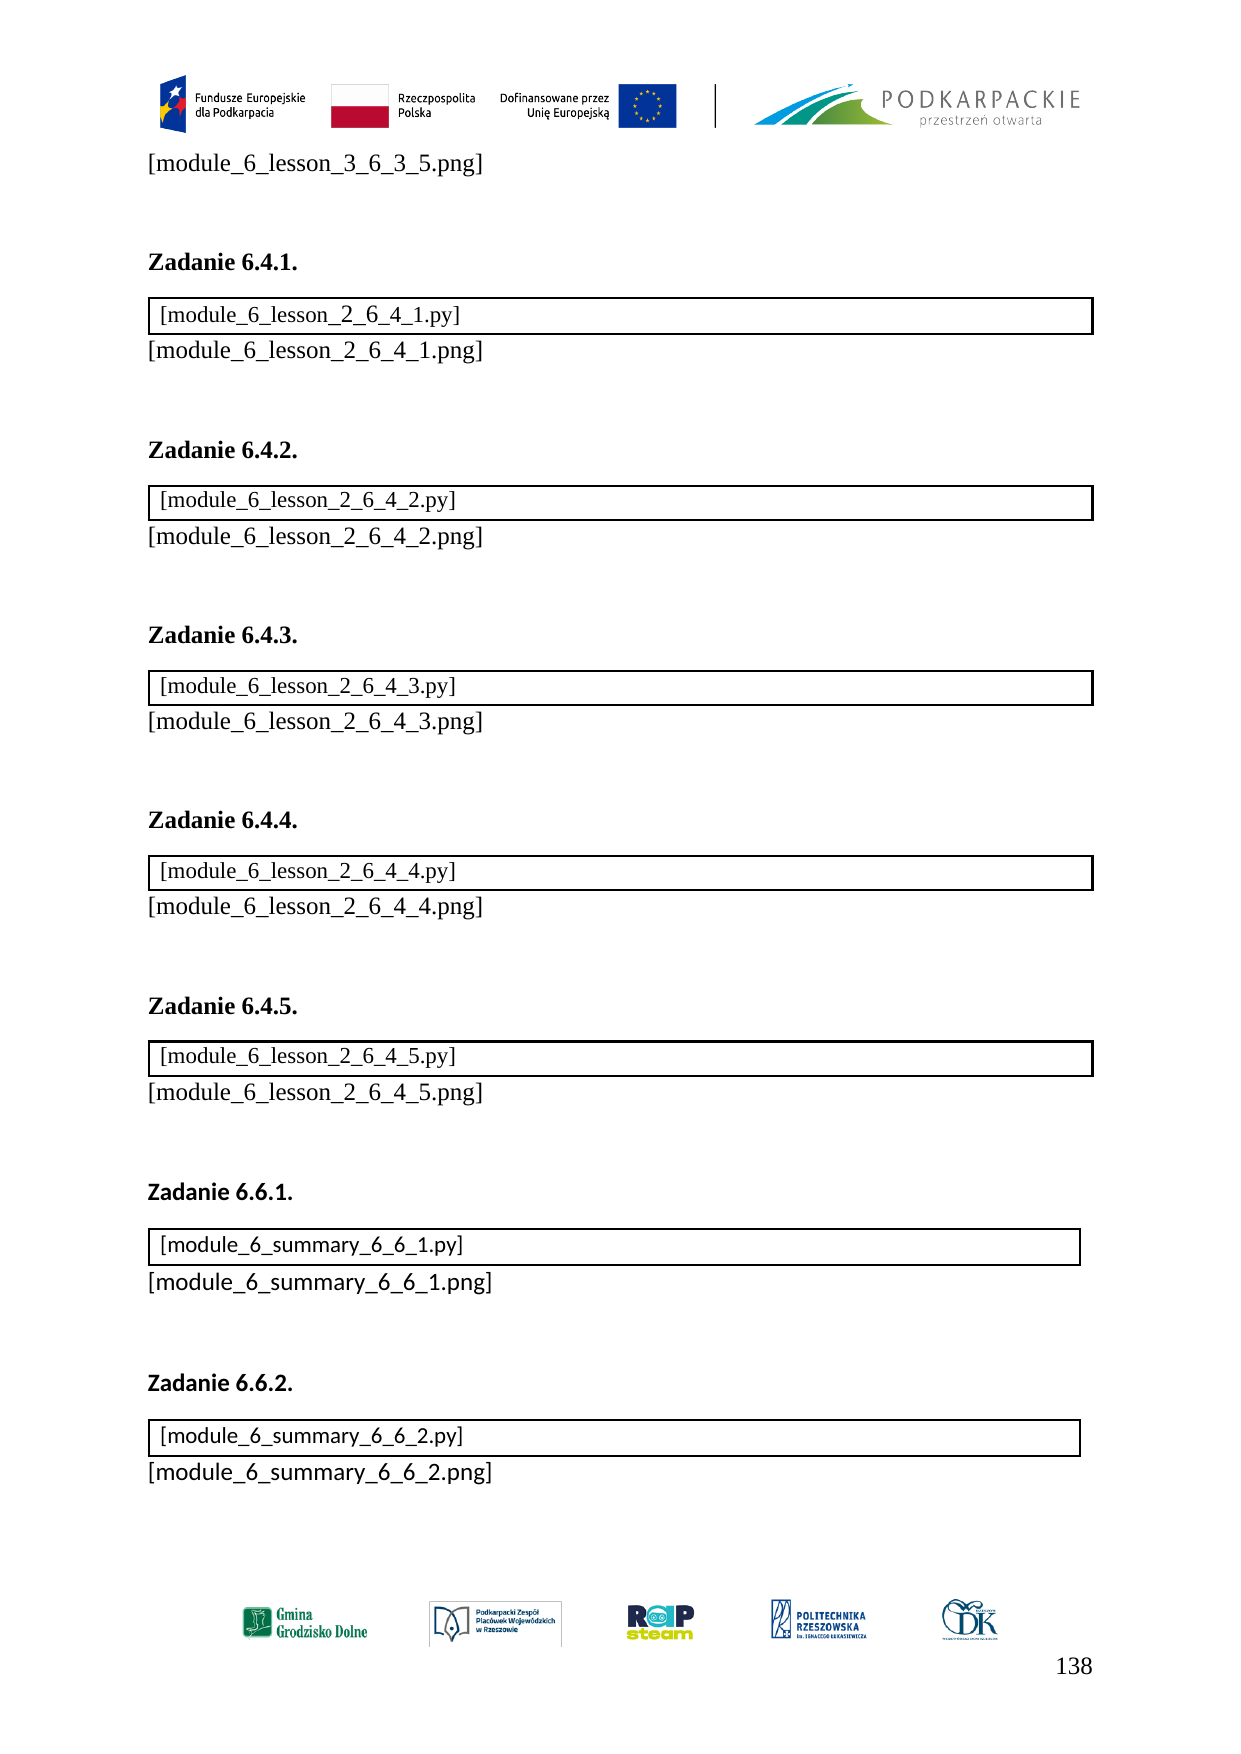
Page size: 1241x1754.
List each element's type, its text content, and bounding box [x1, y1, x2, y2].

text Zadanie 6.4.3. [148, 620, 1092, 649]
text [module_6_lesson_2_6_4_5.png] [148, 1077, 1092, 1105]
text [module_6_lesson_2_6_4_1.png] [148, 335, 1092, 364]
text Zadanie 6.4.5. [148, 991, 1092, 1019]
table_header [module_6_summary_6_6_2.py] [150, 1421, 1079, 1454]
text Zadanie 6.4.1. [148, 247, 1092, 276]
picture [242, 1585, 998, 1652]
table_header [module_6_lesson_2_6_4_1.py] [150, 299, 1091, 333]
picture [147, 60, 1093, 148]
text [module_6_summary_6_6_1.png] [148, 1266, 1092, 1296]
table_header [module_6_lesson_2_6_4_3.py] [150, 672, 1091, 704]
text Zadanie 6.4.2. [148, 435, 1092, 463]
text [module_6_lesson_2_6_4_3.png] [148, 706, 1092, 735]
text [module_6_lesson_2_6_4_2.png] [148, 521, 1092, 549]
table_header [module_6_lesson_2_6_4_4.py] [150, 857, 1091, 889]
text Zadanie 6.6.2. [148, 1367, 1092, 1397]
text [module_6_summary_6_6_2.png] [148, 1457, 1092, 1487]
text [module_6_lesson_3_6_3_5.png] [148, 148, 1092, 176]
table_header [module_6_lesson_2_6_4_2.py] [150, 487, 1091, 519]
text Zadanie 6.6.1. [148, 1176, 1092, 1207]
text Zadanie 6.4.4. [148, 805, 1092, 834]
table_header [module_6_lesson_2_6_4_5.py] [150, 1043, 1091, 1074]
table_header [module_6_summary_6_6_1.py] [150, 1230, 1079, 1263]
text [module_6_lesson_2_6_4_4.png] [148, 891, 1092, 920]
